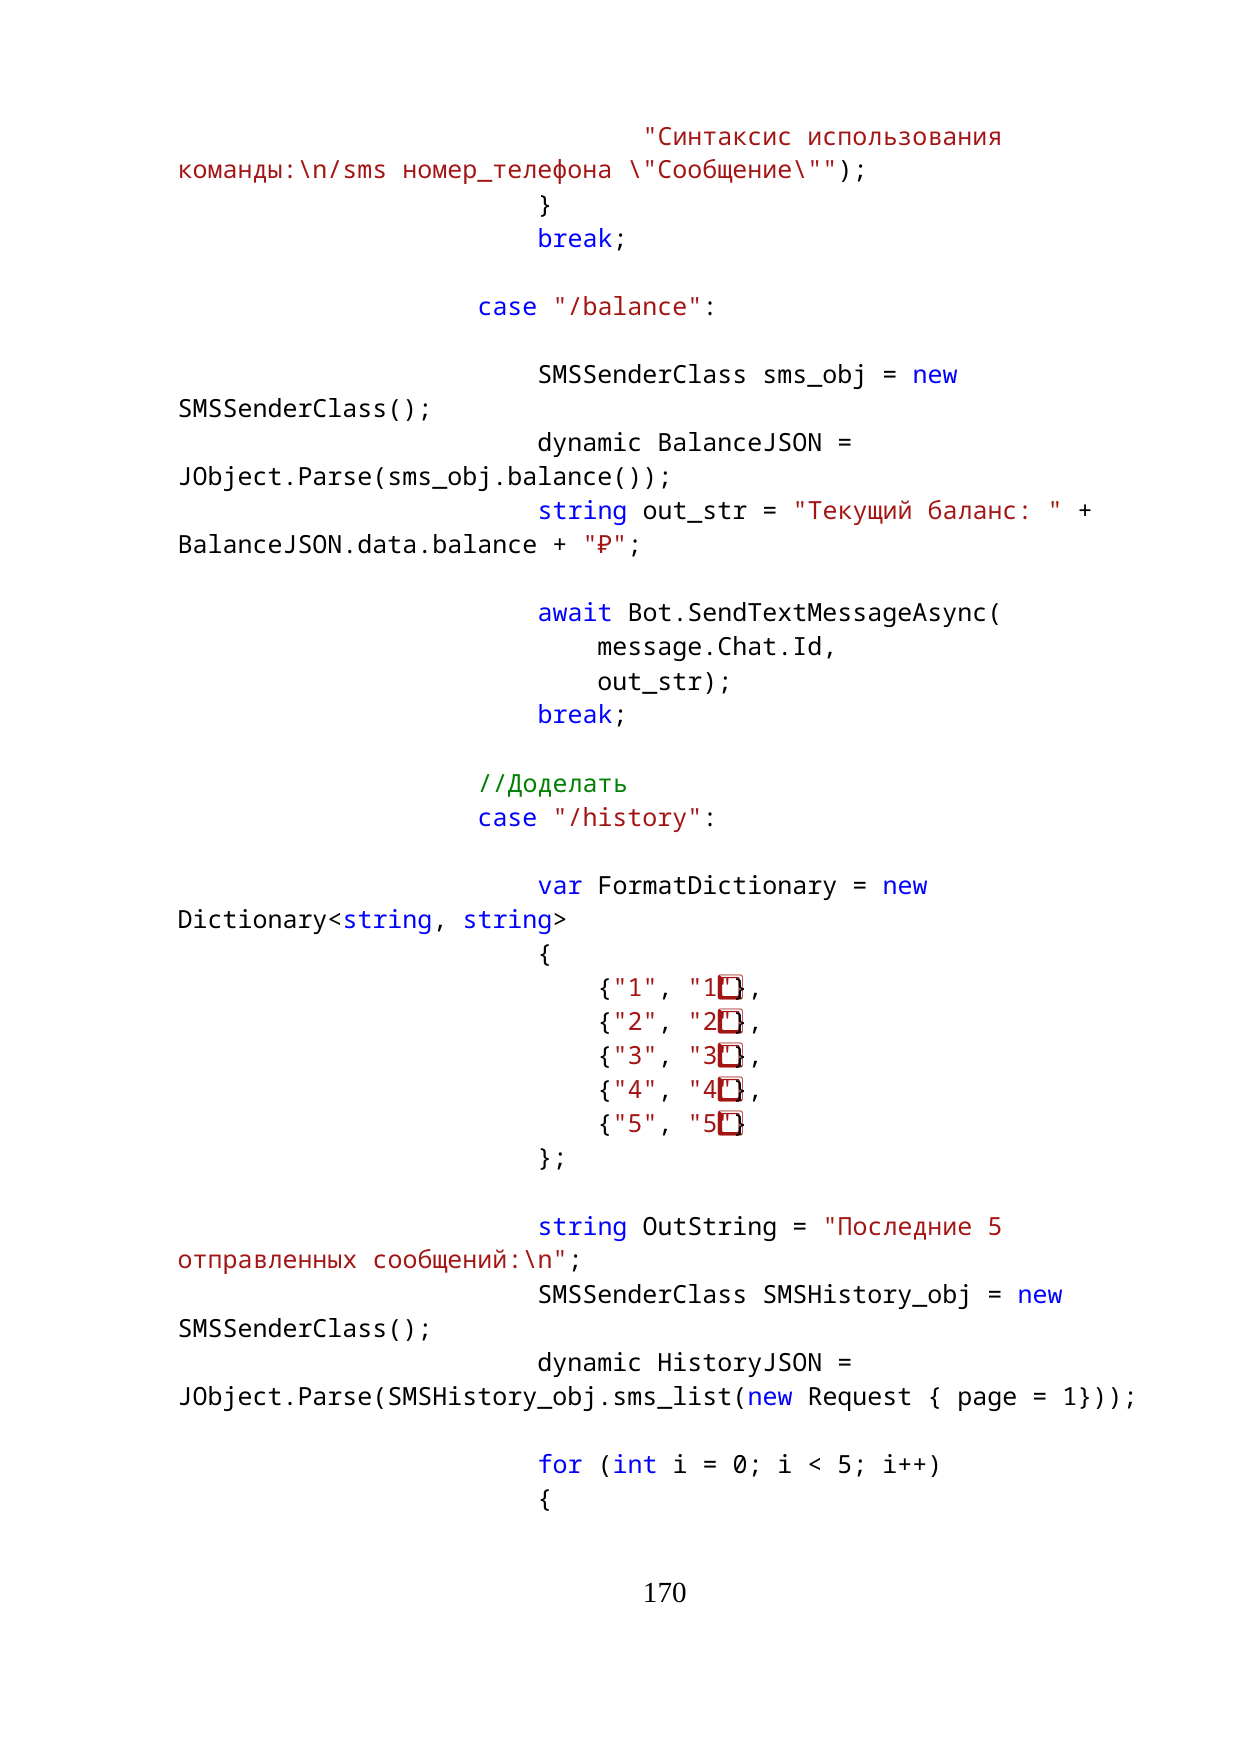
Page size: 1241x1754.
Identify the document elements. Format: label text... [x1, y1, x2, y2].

text {"4", "4️⃣"}, [177, 1072, 1152, 1106]
text }; [177, 1140, 1152, 1174]
text //Доделать [177, 765, 1152, 799]
text SMSSenderClass SMSHistory_obj = new SMSSenderClass(); [177, 1276, 1152, 1344]
text var FormatDictionary = new Dictionary<string, string> [177, 867, 1152, 936]
text case "/balance": [177, 288, 1152, 322]
text {"1", "1️⃣"}, [177, 970, 1152, 1004]
text {"3", "3️⃣"}, [177, 1038, 1152, 1072]
text case "/history": [177, 799, 1152, 833]
text "Синтаксис использования команды:\n/sms номер_телефона \"Сообщение\""); [177, 118, 1152, 186]
text break; [177, 697, 1152, 731]
text out_str); [177, 663, 1152, 697]
text dynamic HistoryJSON = JObject.Parse(SMSHistory_obj.sms_list(new Request { page = 1})); [177, 1344, 1152, 1412]
text for (int i = 0; i < 5; i++) [177, 1447, 1152, 1481]
text message.Chat.Id, [177, 629, 1152, 663]
text } [177, 186, 1152, 220]
text await Bot.SendTextMessageAsync( [177, 595, 1152, 629]
text string OutString = "Последние 5 отправленных сообщений:\n"; [177, 1208, 1152, 1276]
text { [177, 936, 1152, 970]
text break; [177, 220, 1152, 254]
text {"5", "5️⃣"} [177, 1106, 1152, 1140]
text dynamic BalanceJSON = JObject.Parse(sms_obj.balance()); [177, 425, 1152, 493]
text {"2", "2️⃣"}, [177, 1004, 1152, 1038]
text { [177, 1481, 1152, 1515]
text string out_str = "Текущий баланс: " + BalanceJSON.data.balance + "₽"; [177, 493, 1152, 561]
text SMSSenderClass sms_obj = new SMSSenderClass(); [177, 357, 1152, 425]
